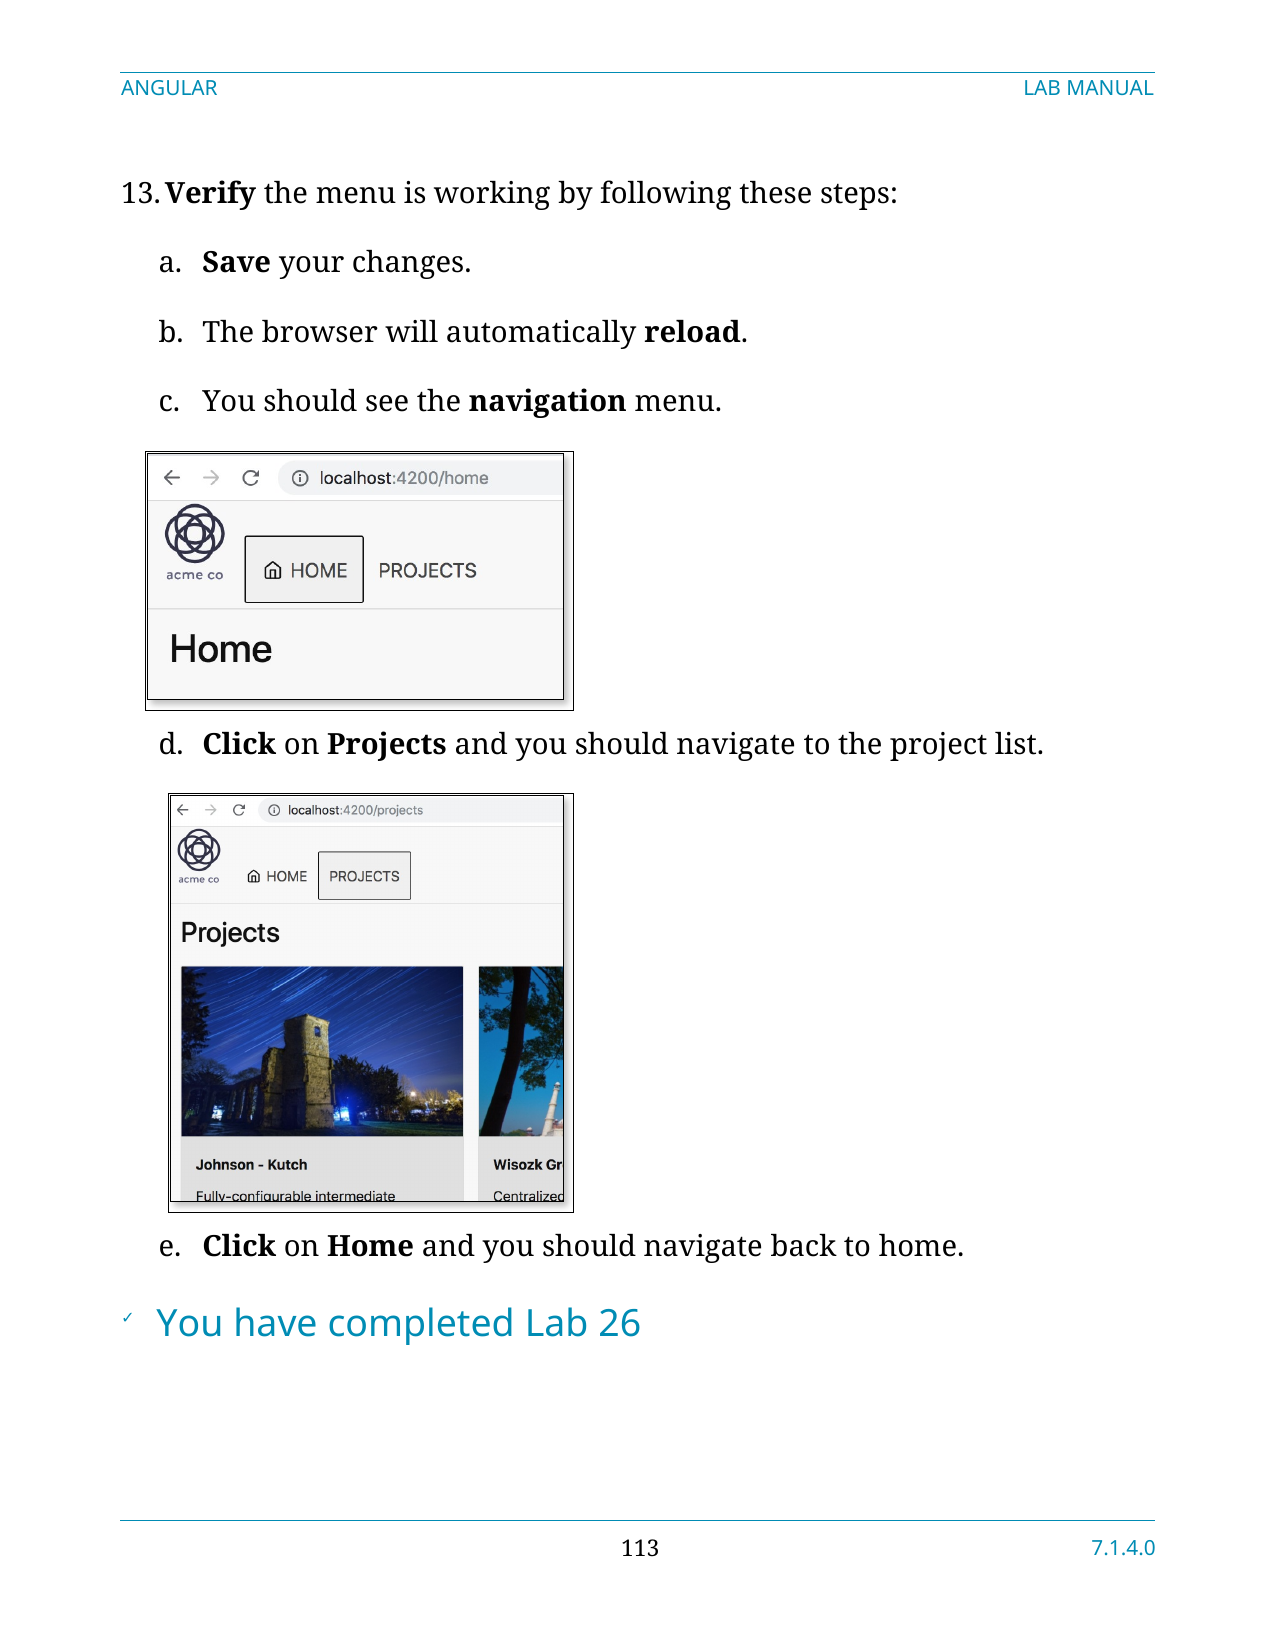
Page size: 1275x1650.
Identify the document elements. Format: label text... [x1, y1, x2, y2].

picture [171, 796, 563, 802]
list Verify the menu is working by following these steps: [121, 172, 1198, 212]
list Click on Home and you should navigate back to home. [158, 802, 1198, 1265]
subtitle You have completed Lab 26 [121, 1296, 1198, 1347]
picture [146, 452, 573, 710]
picture [148, 454, 563, 699]
picture [169, 794, 573, 802]
list Save your changes. [158, 241, 1198, 281]
list You should see the navigation menu. [158, 380, 1198, 420]
list The browser will automatically reload. [158, 311, 1198, 351]
